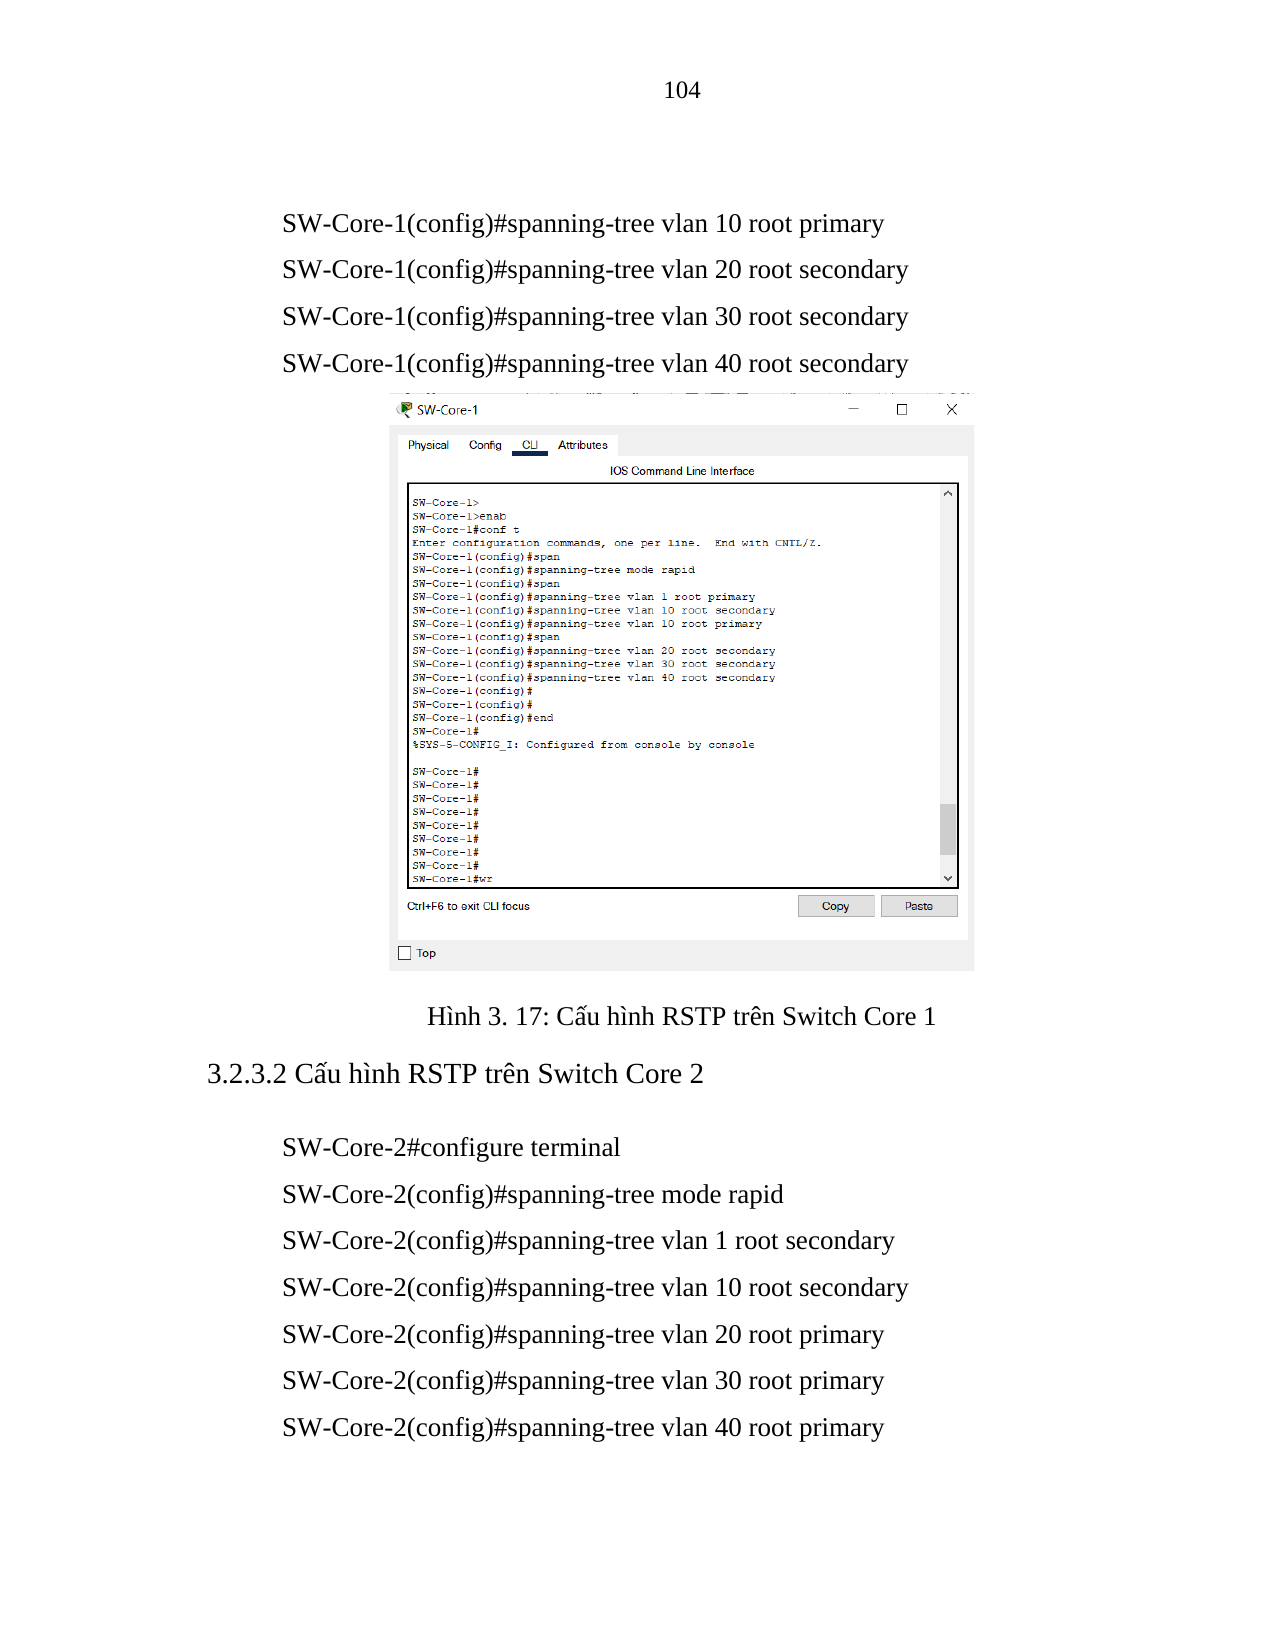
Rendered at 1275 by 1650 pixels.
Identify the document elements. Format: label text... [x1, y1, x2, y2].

text SW-Core-2(config)#spanning-tree vlan 1 root secondary [207, 1224, 1157, 1256]
text SW-Core-1(config)#spanning-tree vlan 40 root secondary [207, 347, 1157, 378]
text SW-Core-2(config)#spanning-tree vlan 30 root primary [207, 1364, 1157, 1396]
text SW-Core-1(config)#spanning-tree vlan 10 root primary [207, 207, 1157, 238]
text 3.2.3.2 Cấu hình RSTP trên Switch Core 2 [207, 1056, 1157, 1089]
text SW-Core-1(config)#spanning-tree vlan 30 root secondary [207, 300, 1157, 331]
text SW-Core-2(config)#spanning-tree vlan 20 root primary [207, 1318, 1157, 1349]
text SW-Core-2#configure terminal [207, 1131, 1157, 1162]
picture [389, 393, 975, 971]
text SW-Core-2(config)#spanning-tree vlan 10 root secondary [207, 1271, 1157, 1302]
text SW-Core-2(config)#spanning-tree mode rapid [207, 1178, 1157, 1209]
text SW-Core-1(config)#spanning-tree vlan 20 root secondary [207, 253, 1157, 284]
text SW-Core-2(config)#spanning-tree vlan 40 root primary [207, 1411, 1157, 1442]
